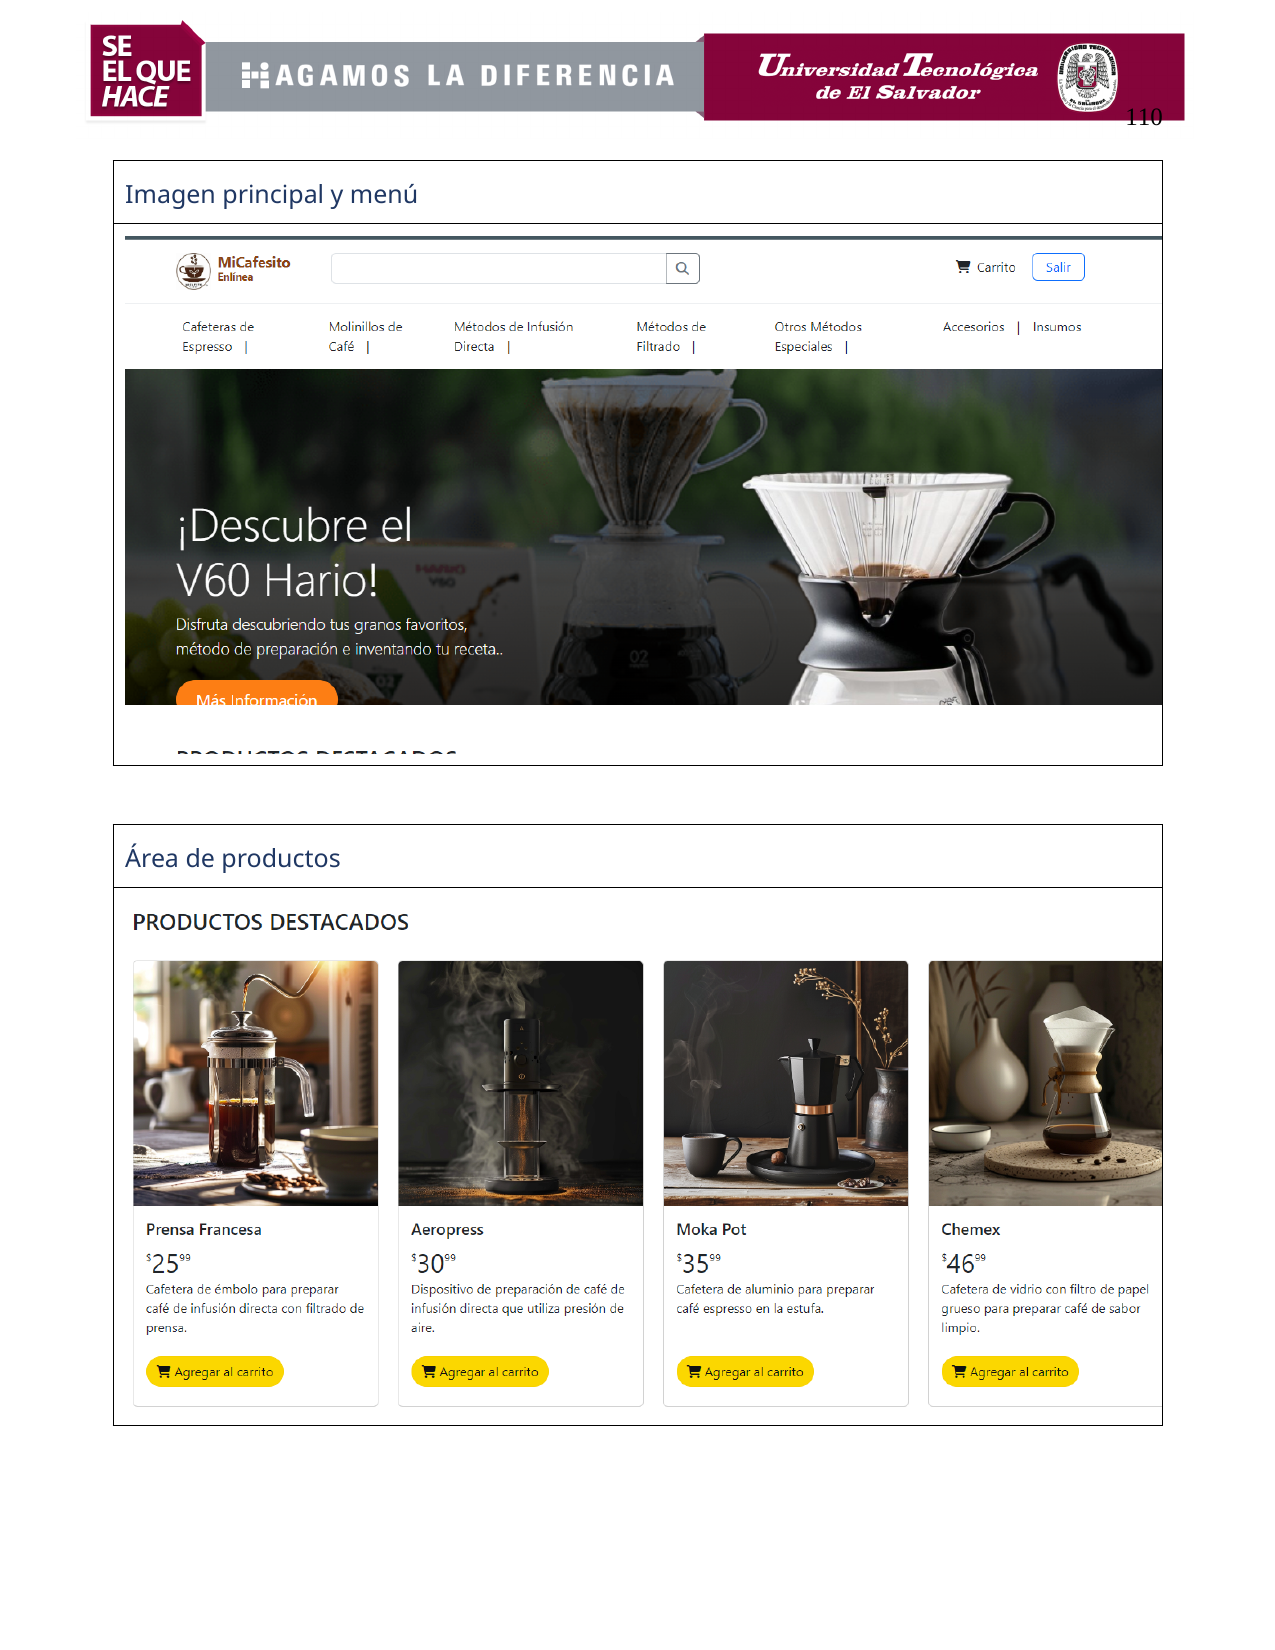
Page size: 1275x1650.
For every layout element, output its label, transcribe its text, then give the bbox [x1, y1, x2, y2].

picture [125, 236, 1162, 754]
table_cell [114, 224, 1162, 765]
table_cell [114, 888, 1162, 1425]
picture [75, 12, 1194, 139]
table_header Imagen principal y menú [114, 161, 1162, 223]
picture [125, 900, 1162, 1413]
table_header Área de productos [114, 825, 1162, 887]
